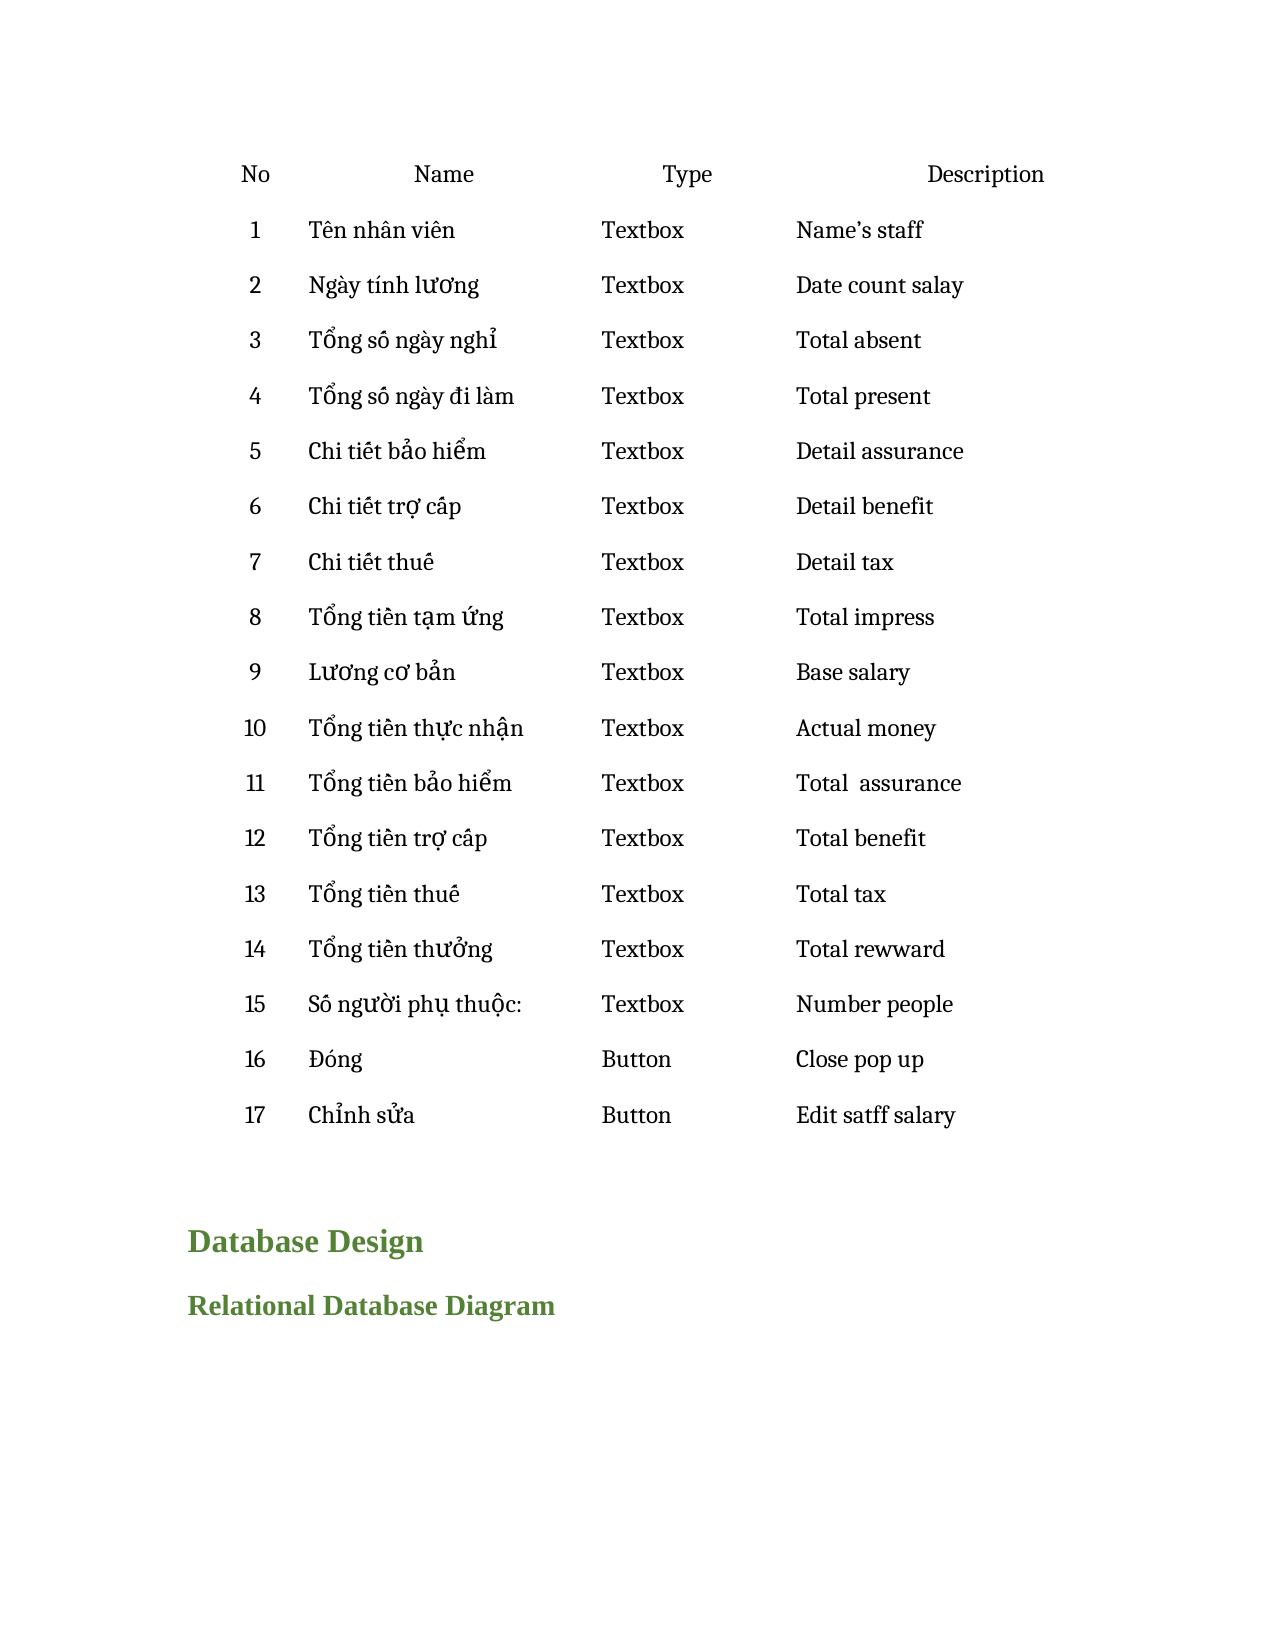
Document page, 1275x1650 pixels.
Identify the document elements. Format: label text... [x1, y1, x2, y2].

table_cell 11 [213, 759, 297, 814]
table_cell Chi tiết thuế [297, 537, 590, 592]
table_cell Name’s staff [785, 205, 1187, 261]
table_cell Textbox [590, 316, 784, 371]
table_cell Detail assurance [785, 427, 1187, 482]
table_cell Textbox [590, 759, 784, 814]
table_cell Đóng [297, 1035, 590, 1090]
table_cell Số người phụ thuộc: [297, 980, 590, 1035]
table_cell Total absent [785, 316, 1187, 371]
table_cell Base salary [785, 648, 1187, 703]
table_cell Date count salay [785, 261, 1187, 316]
table_cell 2 [213, 261, 297, 316]
table_cell Button [590, 1090, 784, 1146]
table_cell Total impress [785, 593, 1187, 648]
table_cell 15 [213, 980, 297, 1035]
table_cell Total rewward [785, 924, 1187, 980]
table_cell Textbox [590, 703, 784, 758]
subtitle Database Design [187, 1222, 1125, 1260]
table_cell Total tax [785, 869, 1187, 924]
table_cell 14 [213, 924, 297, 980]
table_cell Textbox [590, 205, 784, 261]
table_cell 6 [213, 482, 297, 537]
table_cell Chỉnh sửa [297, 1090, 590, 1146]
table_cell 4 [213, 371, 297, 427]
table_header No [213, 150, 297, 205]
table_cell Total benefit [785, 814, 1187, 869]
table_cell Actual money [785, 703, 1187, 758]
table_cell Ngày tính lương [297, 261, 590, 316]
table_cell Tổng số ngày nghỉ [297, 316, 590, 371]
table_cell Close pop up [785, 1035, 1187, 1090]
table_cell Textbox [590, 261, 784, 316]
table_cell Total present [785, 371, 1187, 427]
table_cell Textbox [590, 980, 784, 1035]
table_cell Number people [785, 980, 1187, 1035]
table_cell Tổng tiền thực nhận [297, 703, 590, 758]
table_cell Tổng tiền thuế [297, 869, 590, 924]
table_cell Textbox [590, 482, 784, 537]
table_cell 9 [213, 648, 297, 703]
table_cell Edit satff salary [785, 1090, 1187, 1146]
table_cell Tổng số ngày đi làm [297, 371, 590, 427]
table_cell 12 [213, 814, 297, 869]
subtitle Relational Database Diagram [187, 1288, 1125, 1322]
table_header Description [785, 150, 1187, 205]
table_cell Tổng tiền trợ cấp [297, 814, 590, 869]
table_cell 13 [213, 869, 297, 924]
table_cell 17 [213, 1090, 297, 1146]
table_cell 1 [213, 205, 297, 261]
table_cell Textbox [590, 427, 784, 482]
table_cell 10 [213, 703, 297, 758]
table_cell Button [590, 1035, 784, 1090]
table_cell Chi tiết bảo hiểm [297, 427, 590, 482]
table_cell Textbox [590, 814, 784, 869]
table_cell Total assurance [785, 759, 1187, 814]
table_cell Chi tiết trợ cấp [297, 482, 590, 537]
table_cell Detail tax [785, 537, 1187, 592]
table_cell 8 [213, 593, 297, 648]
table_cell Tên nhân viên [297, 205, 590, 261]
table_cell Tổng tiền thưởng [297, 924, 590, 980]
table_cell Tổng tiền tạm ứng [297, 593, 590, 648]
table_cell Textbox [590, 537, 784, 592]
table_cell Lương cơ bản [297, 648, 590, 703]
table_cell Detail benefit [785, 482, 1187, 537]
table_cell Textbox [590, 593, 784, 648]
table_cell Textbox [590, 924, 784, 980]
table_cell Textbox [590, 869, 784, 924]
table_cell 16 [213, 1035, 297, 1090]
table_header Type [590, 150, 784, 205]
table_header Name [297, 150, 590, 205]
table_cell Tổng tiền bảo hiểm [297, 759, 590, 814]
table_cell 5 [213, 427, 297, 482]
table_cell Textbox [590, 648, 784, 703]
table_cell Textbox [590, 371, 784, 427]
table_cell 7 [213, 537, 297, 592]
table_cell 3 [213, 316, 297, 371]
